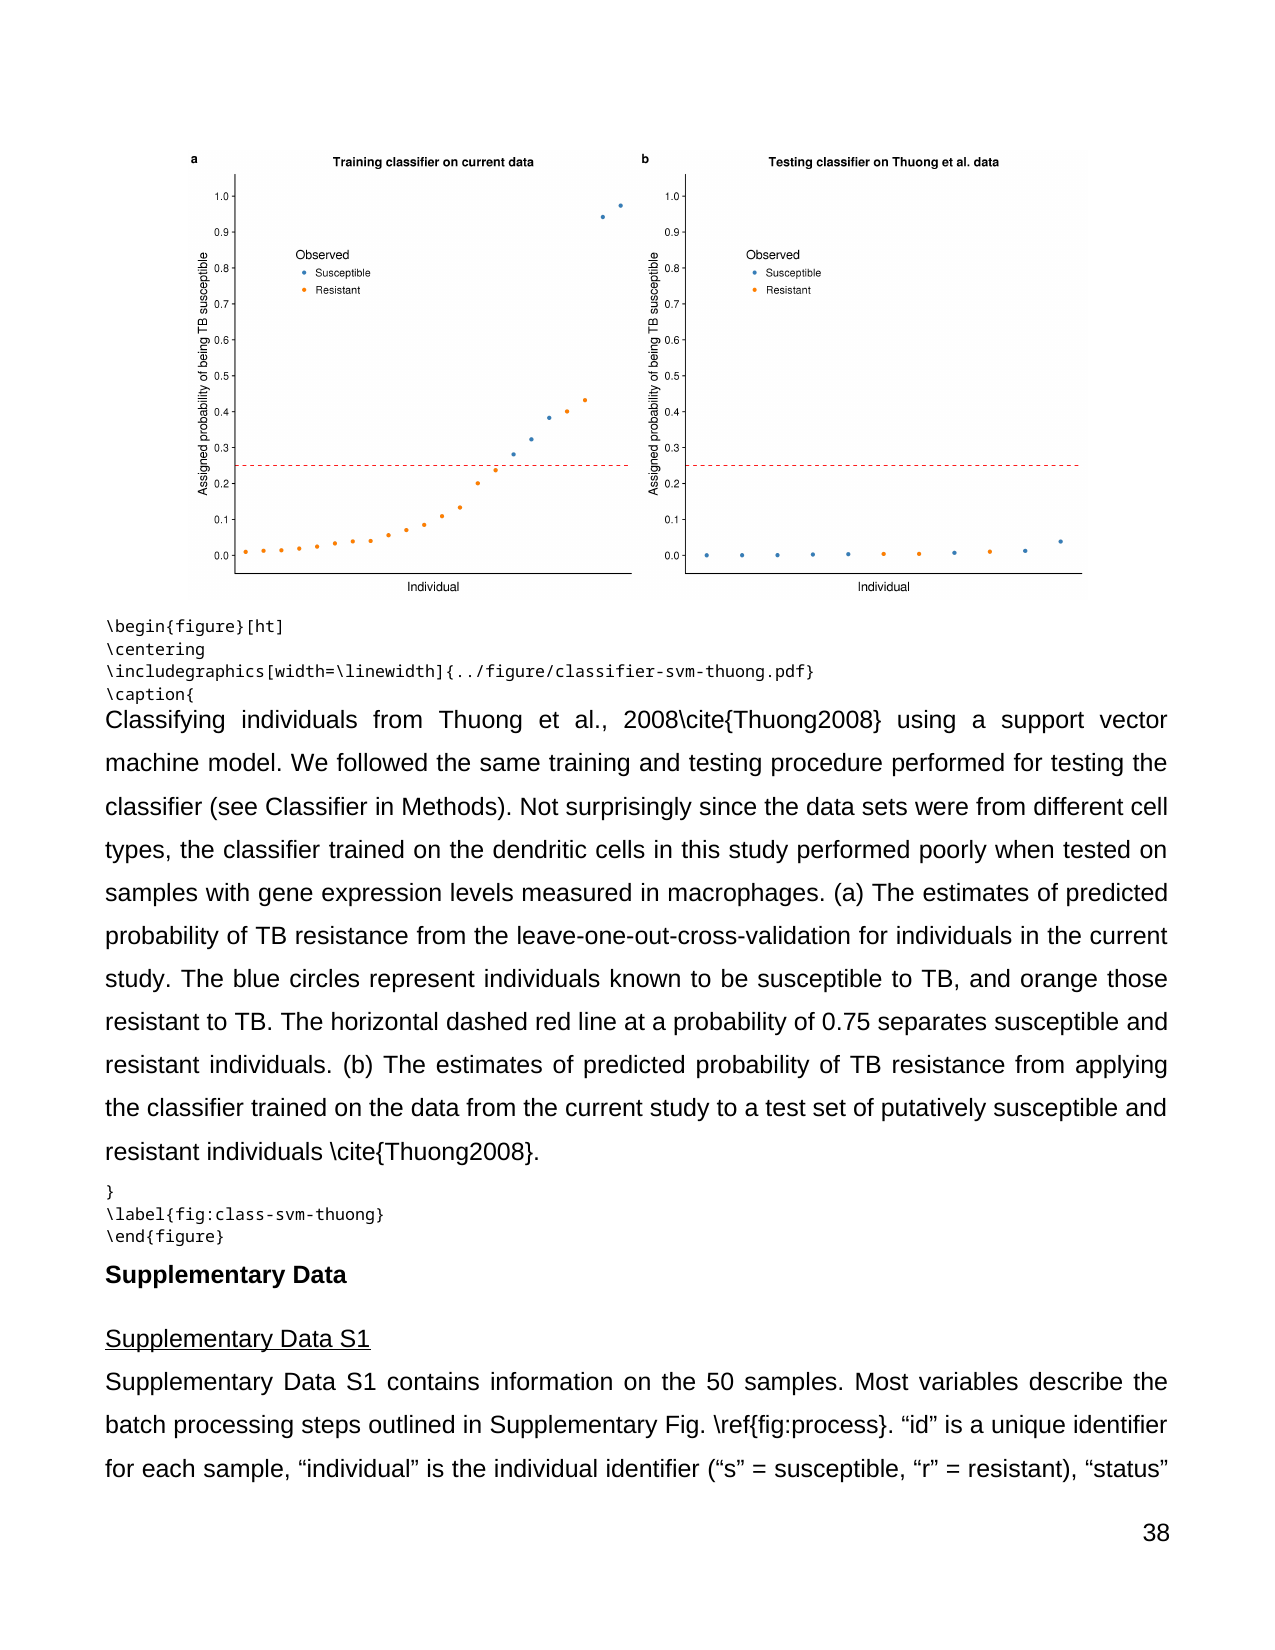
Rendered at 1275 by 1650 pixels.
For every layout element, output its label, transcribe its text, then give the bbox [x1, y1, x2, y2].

text \centering [105, 637, 1170, 660]
picture [187, 150, 1088, 600]
text \label{fig:class-svm-thuong} [105, 1202, 1170, 1225]
subtitle Supplementary Data [105, 1260, 1170, 1289]
text \begin{figure}[ht] [105, 614, 1170, 637]
text \caption{ [105, 682, 1170, 705]
text \end{figure} [105, 1225, 1170, 1248]
subtitle Supplementary Data S1 [105, 1324, 1170, 1353]
text \includegraphics[width=\linewidth]{../figure/classifier-svm-thuong.pdf} [105, 660, 1170, 682]
text } [105, 1179, 1170, 1202]
text Classifying individuals from Thuong et al., 2008\cite{Thuong2008} using a support vector machine model. We followed the same training and testing procedure performed for testing the classifier (see Classifier in Methods). Not surprisingly since the data sets were from different cell types, the classifier trained on the dendritic cells in this study performed poorly when tested on samples with gene expression levels measured in macrophages. (a) The estimates of predicted probability of TB resistance from the leave-one-out-cross-validation for individuals in the current study. The blue circles represent individuals known to be susceptible to TB, and orange those resistant to TB. The horizontal dashed red line at a probability of 0.75 separates susceptible and resistant individuals. (b) The estimates of predicted probability of TB resistance from applying the classifier trained on the data from the current study to a test set of putatively susceptible and resistant individuals \cite{Thuong2008}. [105, 705, 1170, 1165]
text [105, 1367, 1170, 1482]
